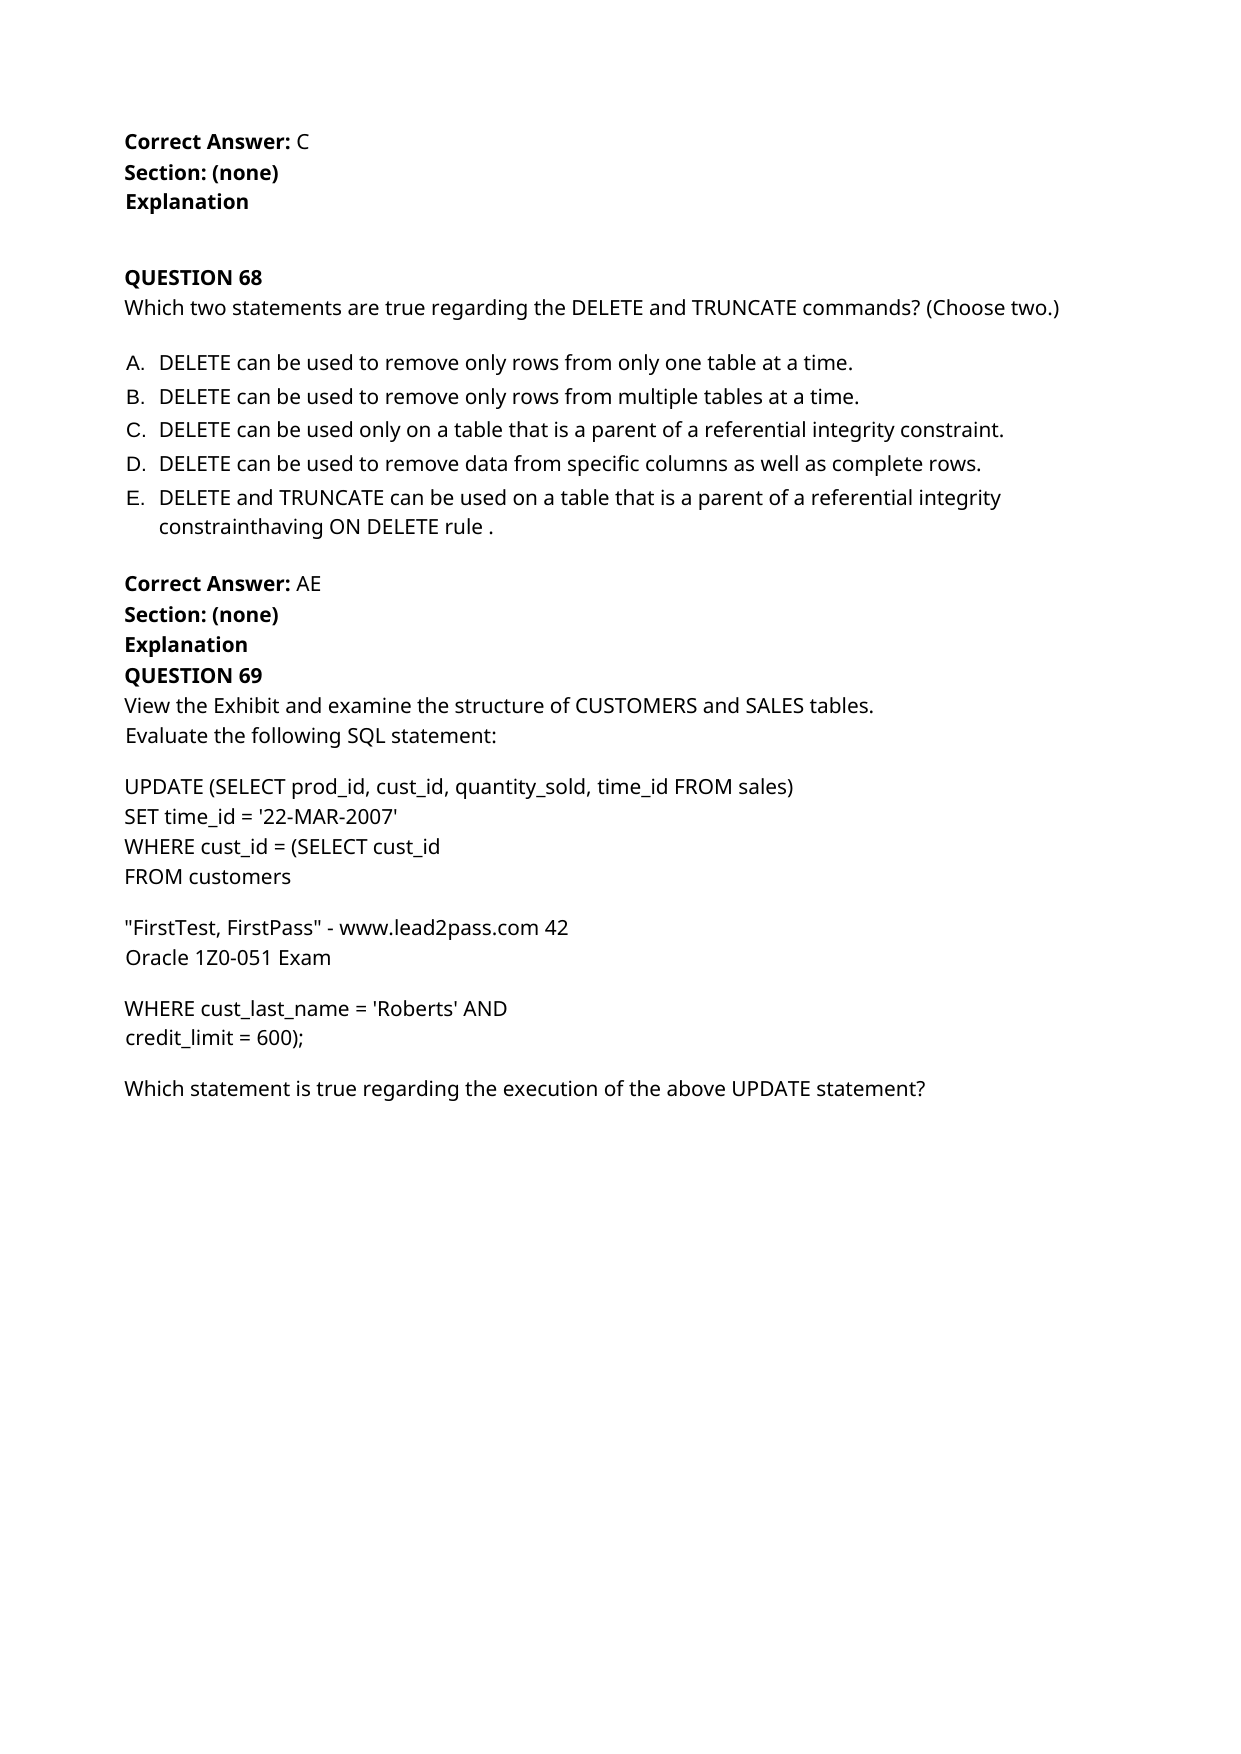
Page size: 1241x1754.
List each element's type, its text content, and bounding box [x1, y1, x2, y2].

text Which two statements are true regarding the DELETE and TRUNCATE commands? (Choose two.) [124, 293, 1111, 322]
text UPDATE (SELECT prod_id, cust_id, quantity_sold, time_id FROM sales) [124, 772, 1111, 800]
list DELETE and TRUNCATE can be used on a table that is a parent of a referential integrity constrainthaving ON DELETE rule . [126, 483, 1111, 541]
text Which statement is true regarding the execution of the above UPDATE statement? [124, 1074, 1111, 1103]
text QUESTION 69 [124, 661, 389, 689]
list DELETE can be used to remove data from specific columns as well as complete rows. [126, 449, 1111, 477]
list DELETE can be used to remove only rows from multiple tables at a time. [126, 382, 1111, 410]
text Correct Answer: C [124, 127, 389, 156]
text Section: (none) [124, 600, 389, 628]
text View the Exhibit and examine the structure of CUSTOMERS and SALES tables. Evaluate the following SQL statement: [124, 691, 941, 749]
list DELETE can be used to remove only rows from only one table at a time. [126, 348, 1111, 377]
text Explanation [124, 630, 389, 659]
text "FirstTest, FirstPass" - www.lead2pass.com 42 Oracle 1Z0-051 Exam [124, 913, 618, 971]
text WHERE cust_last_name = 'Roberts' AND credit_limit = 600); [124, 994, 607, 1052]
text QUESTION 68 [124, 263, 389, 291]
text Section: (none) Explanation [124, 158, 389, 216]
list DELETE can be used only on a table that is a parent of a referential integrity constraint. [126, 415, 1111, 444]
text SET time_id = '22-MAR-2007' [124, 802, 1111, 831]
text Correct Answer: AE [124, 569, 389, 598]
text FROM customers [124, 862, 1111, 891]
text WHERE cust_id = (SELECT cust_id [124, 832, 1111, 861]
